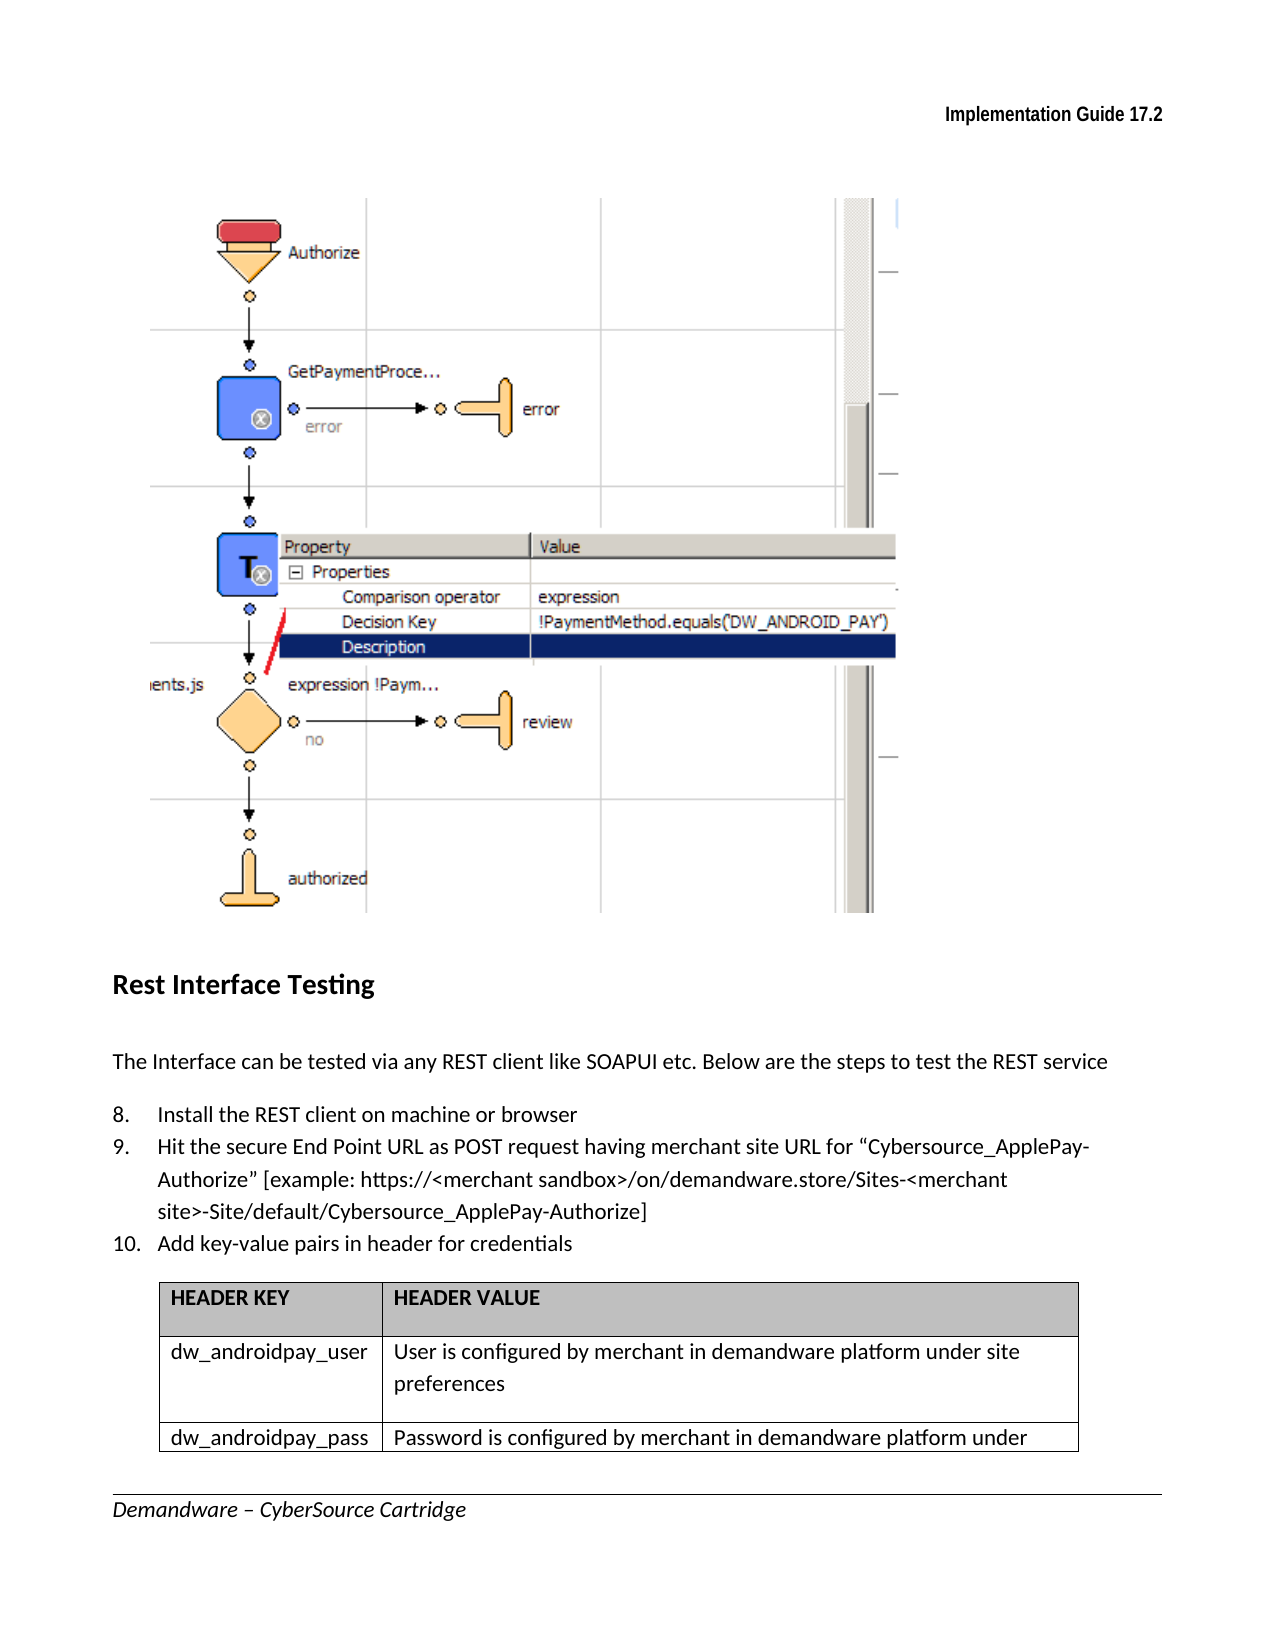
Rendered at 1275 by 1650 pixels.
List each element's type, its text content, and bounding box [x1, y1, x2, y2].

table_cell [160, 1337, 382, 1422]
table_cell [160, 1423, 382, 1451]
list Hit the secure End Point URL as POST request having merchant site URL for “Cybersource_ApplePay-Authorize” [example: https://<merchant sandbox>/on/demandware.store/Sites-<merchant site>-Site/default/Cybersource_ApplePay-Authorize] [112, 1132, 1162, 1225]
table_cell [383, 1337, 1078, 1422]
list Add key-value pairs in header for credentials [112, 1229, 1162, 1257]
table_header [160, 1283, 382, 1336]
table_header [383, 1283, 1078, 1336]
list Install the REST client on machine or browser [112, 1100, 1162, 1128]
subtitle Rest Interface Testing [112, 966, 1162, 1001]
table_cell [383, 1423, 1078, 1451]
text The Interface can be tested via any REST client like SOAPUI etc. Below are the steps to test the REST service [112, 1047, 1162, 1075]
picture [150, 198, 899, 913]
